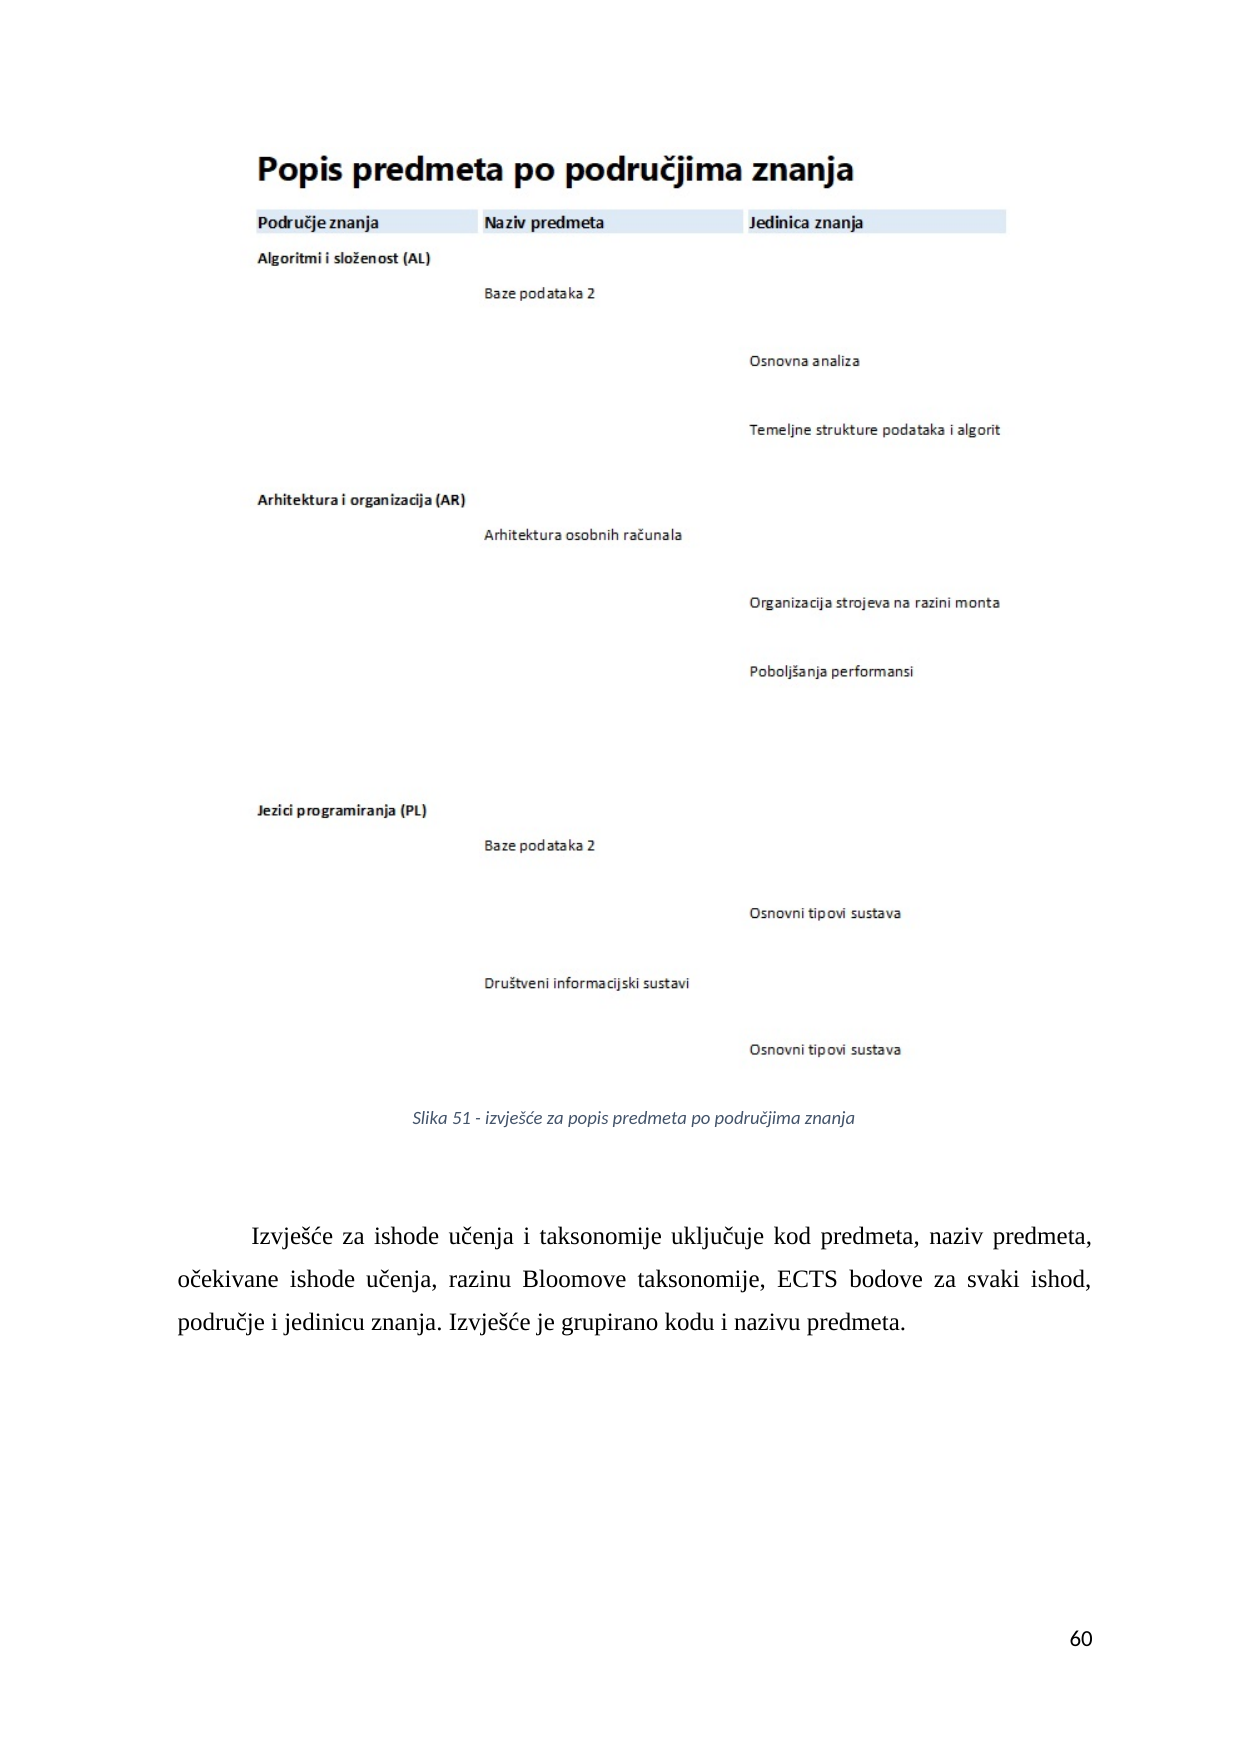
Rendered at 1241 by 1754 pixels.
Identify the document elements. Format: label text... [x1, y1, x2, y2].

picture [240, 147, 1030, 1076]
text Izvješće za ishode učenja i taksonomije uključuje kod predmeta, naziv predmeta, očekivane ishode učenja, razinu Bloomove taksonomije, ECTS bodove za svaki ishod, područje i jedinicu znanja. Izvješće je grupirano kodu i nazivu predmeta. [177, 1221, 1092, 1336]
text Slika 51 - izvješće za popis predmeta po područjima znanja [177, 1106, 1092, 1129]
